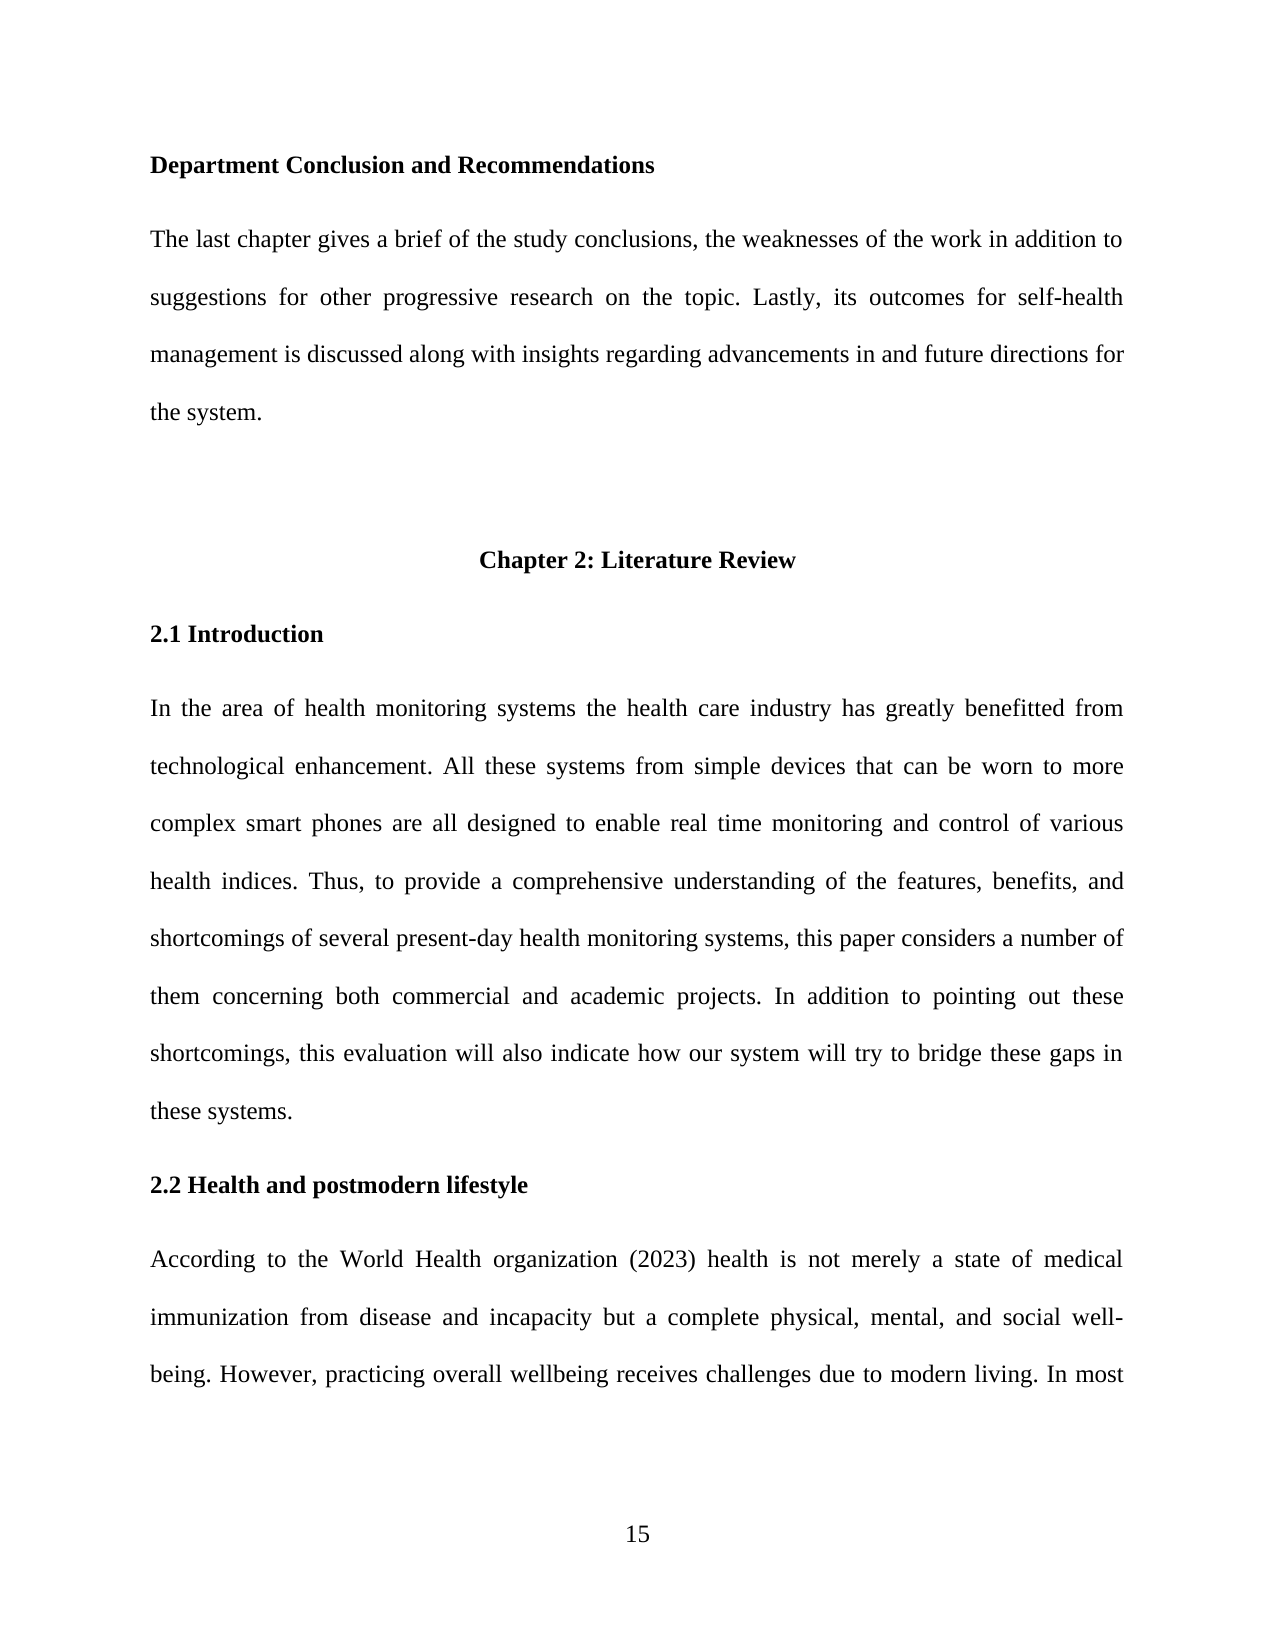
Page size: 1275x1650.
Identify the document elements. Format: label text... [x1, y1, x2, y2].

text 2.2 Health and postmodern lifestyle [150, 1170, 1125, 1199]
text 2.1 Introduction [150, 619, 1125, 648]
text The last chapter gives a brief of the study conclusions, the weaknesses of the work in addition to suggestions for other progressive research on the topic. Lastly, its outcomes for self-health management is discussed along with insights regarding advancements in and future directions for the system. [150, 224, 1125, 425]
text Chapter 2: Literature Review [150, 545, 1125, 574]
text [150, 1244, 1125, 1388]
text Department Conclusion and Recommendations [150, 150, 1125, 179]
text In the area of health monitoring systems the health care industry has greatly benefitted from technological enhancement. All these systems from simple devices that can be worn to more complex smart phones are all designed to enable real time monitoring and control of various health indices. Thus, to provide a comprehensive understanding of the features, benefits, and shortcomings of several present-day health monitoring systems, this paper considers a number of them concerning both commercial and academic projects. In addition to pointing out these shortcomings, this evaluation will also indicate how our system will try to bridge these gaps in these systems. [150, 693, 1125, 1124]
